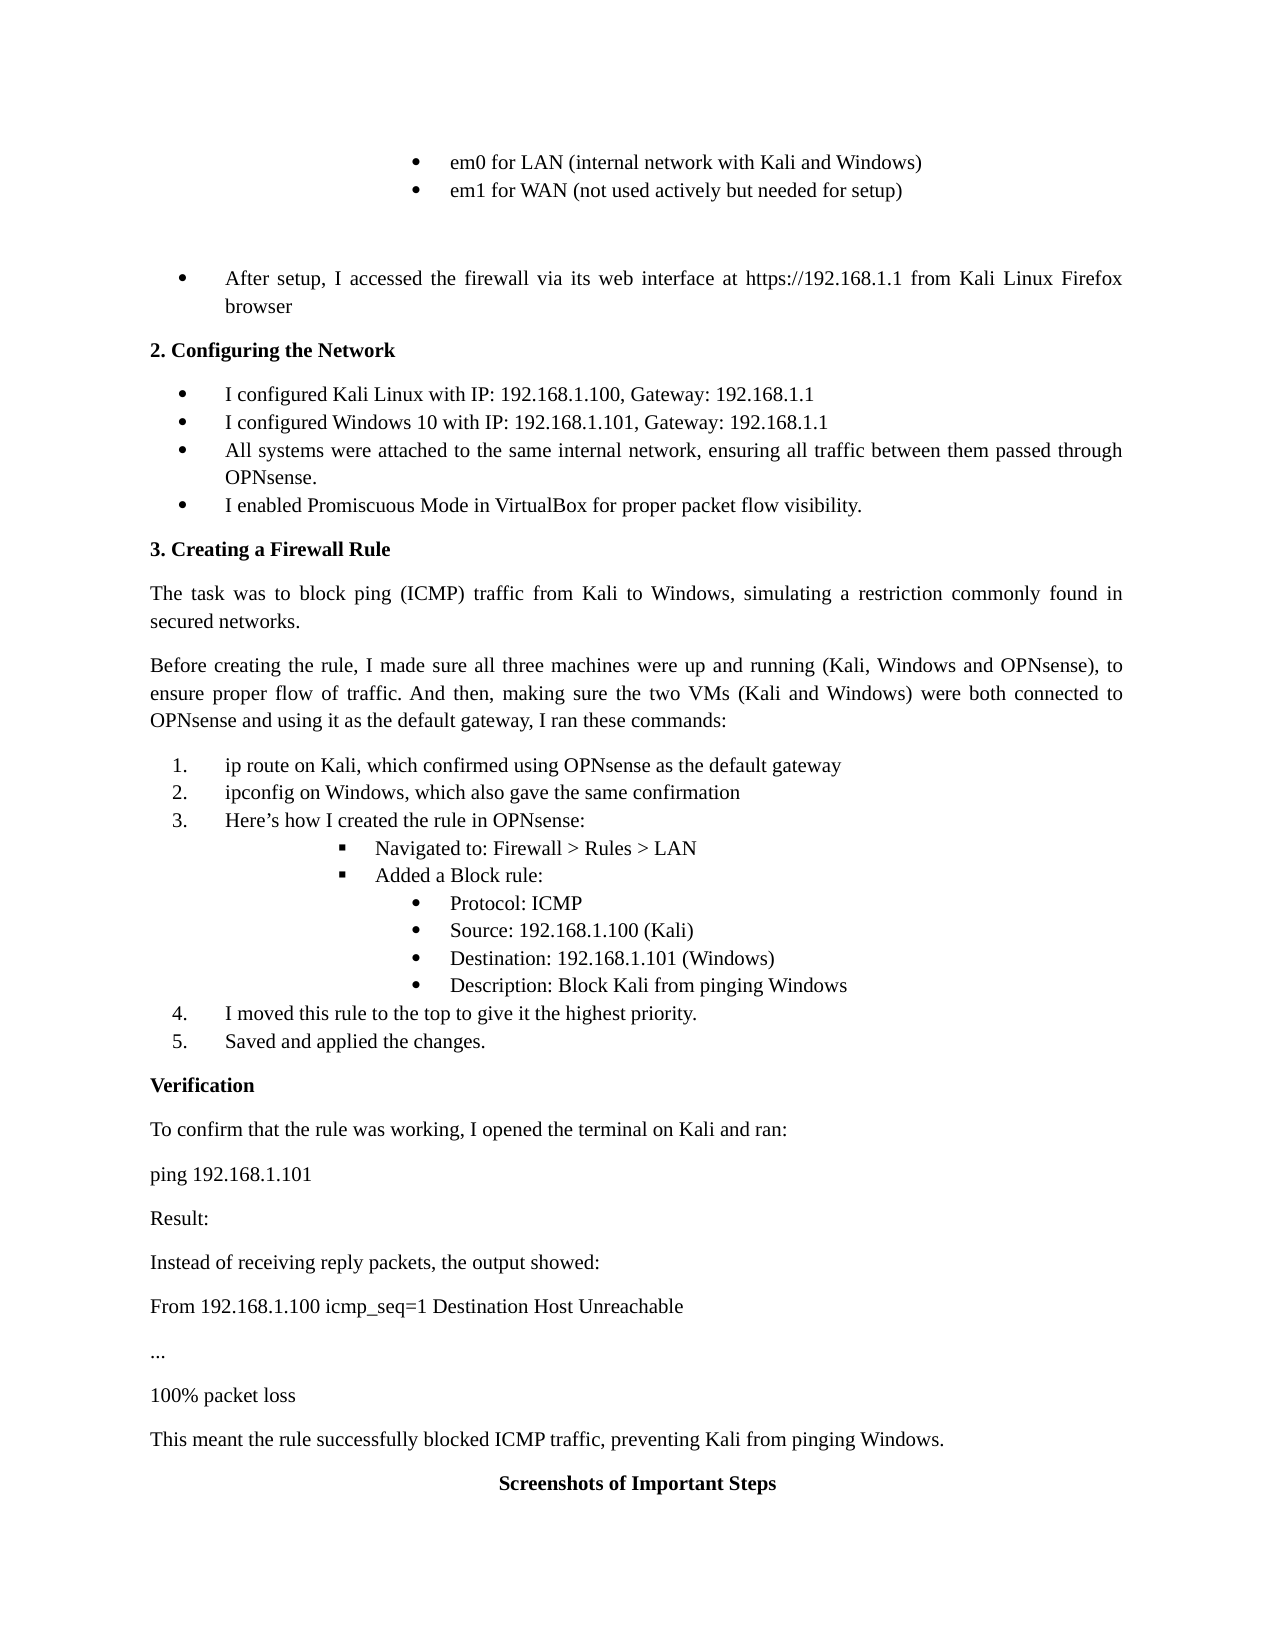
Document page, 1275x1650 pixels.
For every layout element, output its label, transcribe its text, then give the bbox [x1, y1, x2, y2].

list I configured Windows 10 with IP: 192.168.1.101, Gateway: 192.168.1.1 [187, 410, 1125, 434]
list Here’s how I created the rule in OPNsense: [187, 808, 1125, 832]
list Added a Block rule: [337, 863, 1125, 887]
text To confirm that the rule was working, I opened the terminal on Kali and ran: [150, 1117, 1125, 1141]
list Saved and applied the changes. [187, 1029, 1125, 1053]
list Navigated to: Firewall > Rules > LAN [337, 835, 1125, 859]
list Description: Block Kali from pinging Windows [412, 973, 1125, 997]
text Before creating the rule, I made sure all three machines were up and running (Kali, Windows and OPNsense), to ensure proper flow of traffic. And then, making sure the two VMs (Kali and Windows) were both connected to OPNsense and using it as the default gateway, I ran these commands: [150, 653, 1125, 732]
list Protocol: ICMP [412, 891, 1125, 915]
list ip route on Kali, which confirmed using OPNsense as the default gateway [187, 753, 1125, 777]
list Destination: 192.168.1.101 (Windows) [412, 946, 1125, 970]
text 3. Creating a Firewall Rule [150, 537, 1125, 561]
list I configured Kali Linux with IP: 192.168.1.100, Gateway: 192.168.1.1 [187, 382, 1125, 406]
text Screenshots of Important Steps [150, 1471, 1125, 1495]
text Verification [150, 1073, 1125, 1097]
list After setup, I accessed the firewall via its web interface at https://192.168.1.1 from Kali Linux Firefox browser [187, 266, 1125, 318]
text 100% packet loss [150, 1383, 1125, 1407]
list I moved this rule to the top to give it the highest priority. [187, 1001, 1125, 1025]
list I enabled Promiscuous Mode in VirtualBox for proper packet flow visibility. [187, 493, 1125, 517]
text ping 192.168.1.101 [150, 1161, 1125, 1186]
text Instead of receiving reply packets, the output showed: [150, 1250, 1125, 1274]
list All systems were attached to the same internal network, ensuring all traffic between them passed through OPNsense. [187, 437, 1125, 489]
text 2. Configuring the Network [150, 338, 1125, 362]
list em0 for LAN (internal network with Kali and Windows) [412, 150, 1125, 174]
list Source: 192.168.1.100 (Kali) [412, 918, 1125, 942]
list ipconfig on Windows, which also gave the same confirmation [187, 780, 1125, 804]
list em1 for WAN (not used actively but needed for setup) [412, 178, 1125, 202]
text The task was to block ping (ICMP) traffic from Kali to Windows, simulating a restriction commonly found in secured networks. [150, 581, 1125, 633]
text This meant the rule successfully blocked ICMP traffic, preventing Kali from pinging Windows. [150, 1427, 1125, 1451]
text ... [150, 1338, 1125, 1363]
text Result: [150, 1206, 1125, 1230]
text From 192.168.1.100 icmp_seq=1 Destination Host Unreachable [150, 1294, 1125, 1318]
